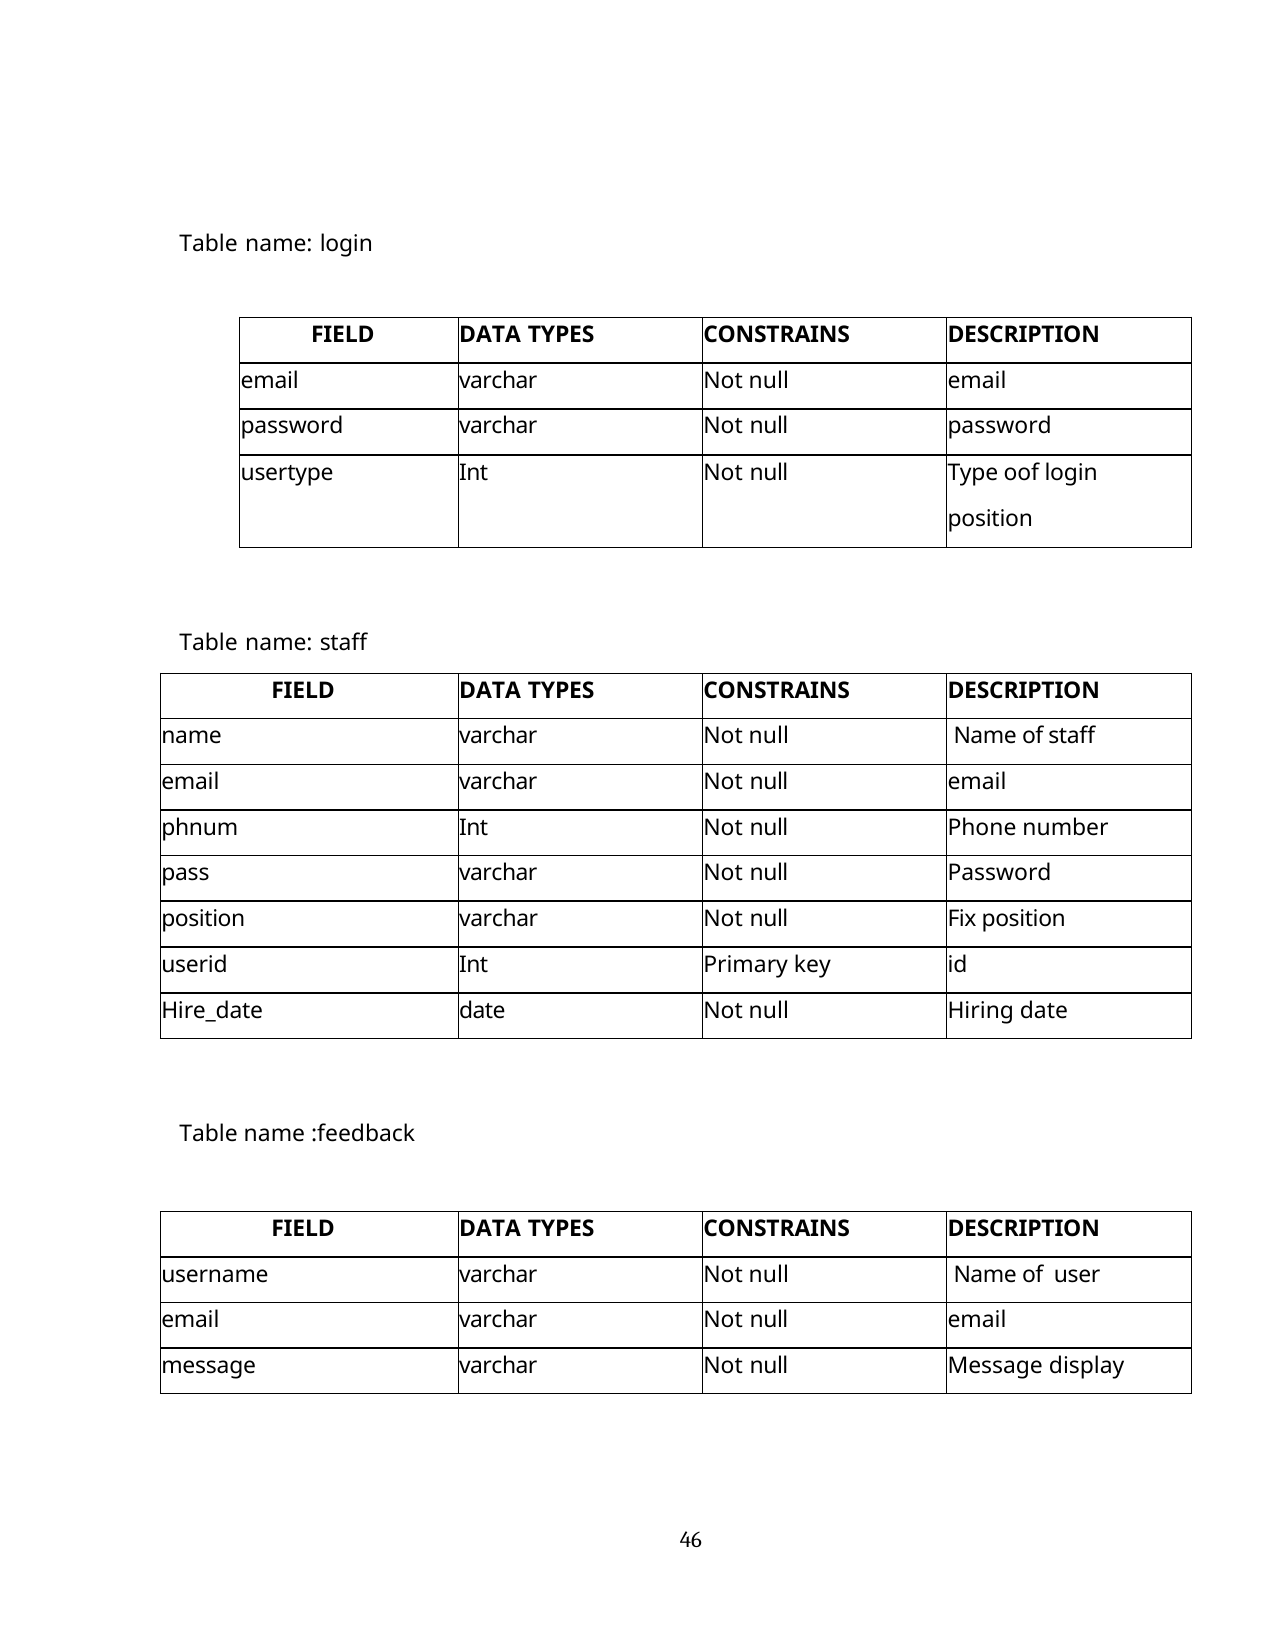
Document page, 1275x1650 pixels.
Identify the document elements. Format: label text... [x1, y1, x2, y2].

table_header FIELD [161, 1212, 458, 1256]
table_cell Not null [703, 719, 946, 763]
table_cell Not null [703, 994, 946, 1038]
table_cell Hire_date [161, 994, 458, 1038]
table_cell id [947, 948, 1191, 992]
table_header DATA TYPES [459, 674, 702, 718]
table_cell email [947, 765, 1191, 809]
table_cell Not null [703, 410, 946, 454]
table_cell Not null [703, 1258, 946, 1302]
table_cell varchar [459, 410, 702, 454]
table_cell Not null [703, 364, 946, 408]
table_cell userid [161, 948, 458, 992]
table_cell varchar [459, 719, 702, 763]
table_header CONSTRAINS [703, 674, 946, 718]
table_cell Name of user [947, 1258, 1191, 1302]
table_cell varchar [459, 856, 702, 900]
table_header CONSTRAINS [703, 1212, 946, 1256]
table_header DESCRIPTION [947, 318, 1191, 362]
table_cell Name of staff [947, 719, 1191, 763]
table_cell Not null [703, 456, 946, 547]
table_cell varchar [459, 1258, 702, 1302]
table_cell email [240, 364, 458, 408]
table_cell email [947, 364, 1191, 408]
table_header FIELD [161, 674, 458, 718]
table_cell name [161, 719, 458, 763]
table_cell Not null [703, 1303, 946, 1347]
table_cell position [161, 902, 458, 946]
table_cell Not null [703, 811, 946, 855]
table_header DATA TYPES [459, 1212, 702, 1256]
table_cell Hiring date [947, 994, 1191, 1038]
table_header DESCRIPTION [947, 674, 1191, 718]
table_cell Not null [703, 1349, 946, 1393]
table_cell password [240, 410, 458, 454]
table_cell email [161, 1303, 458, 1347]
table_cell date [459, 994, 702, 1038]
table_cell password [947, 410, 1191, 454]
table_cell Int [459, 811, 702, 855]
table_cell Type oof login position [947, 456, 1191, 547]
table_header DESCRIPTION [947, 1212, 1191, 1256]
table_cell varchar [459, 902, 702, 946]
table_cell Not null [703, 902, 946, 946]
table_cell varchar [459, 1349, 702, 1393]
table_header DATA TYPES [459, 318, 702, 362]
table_cell Phone number [947, 811, 1191, 855]
table_cell email [947, 1303, 1191, 1347]
table_cell Fix position [947, 902, 1191, 946]
table_cell Primary key [703, 948, 946, 992]
text Table name :feedback [179, 1117, 1189, 1148]
table_cell varchar [459, 1303, 702, 1347]
text Table name: login [179, 227, 1189, 258]
table_cell email [161, 765, 458, 809]
table_cell Message display [947, 1349, 1191, 1393]
table_cell varchar [459, 364, 702, 408]
table_cell username [161, 1258, 458, 1302]
table_header CONSTRAINS [703, 318, 946, 362]
table_cell message [161, 1349, 458, 1393]
table_cell Int [459, 948, 702, 992]
table_cell usertype [240, 456, 458, 547]
table_cell Not null [703, 765, 946, 809]
table_cell Int [459, 456, 702, 547]
table_cell varchar [459, 765, 702, 809]
table_cell phnum [161, 811, 458, 855]
text Table name: staff [179, 626, 1189, 657]
table_cell pass [161, 856, 458, 900]
table_header FIELD [240, 318, 458, 362]
table_cell Password [947, 856, 1191, 900]
table_cell Not null [703, 856, 946, 900]
